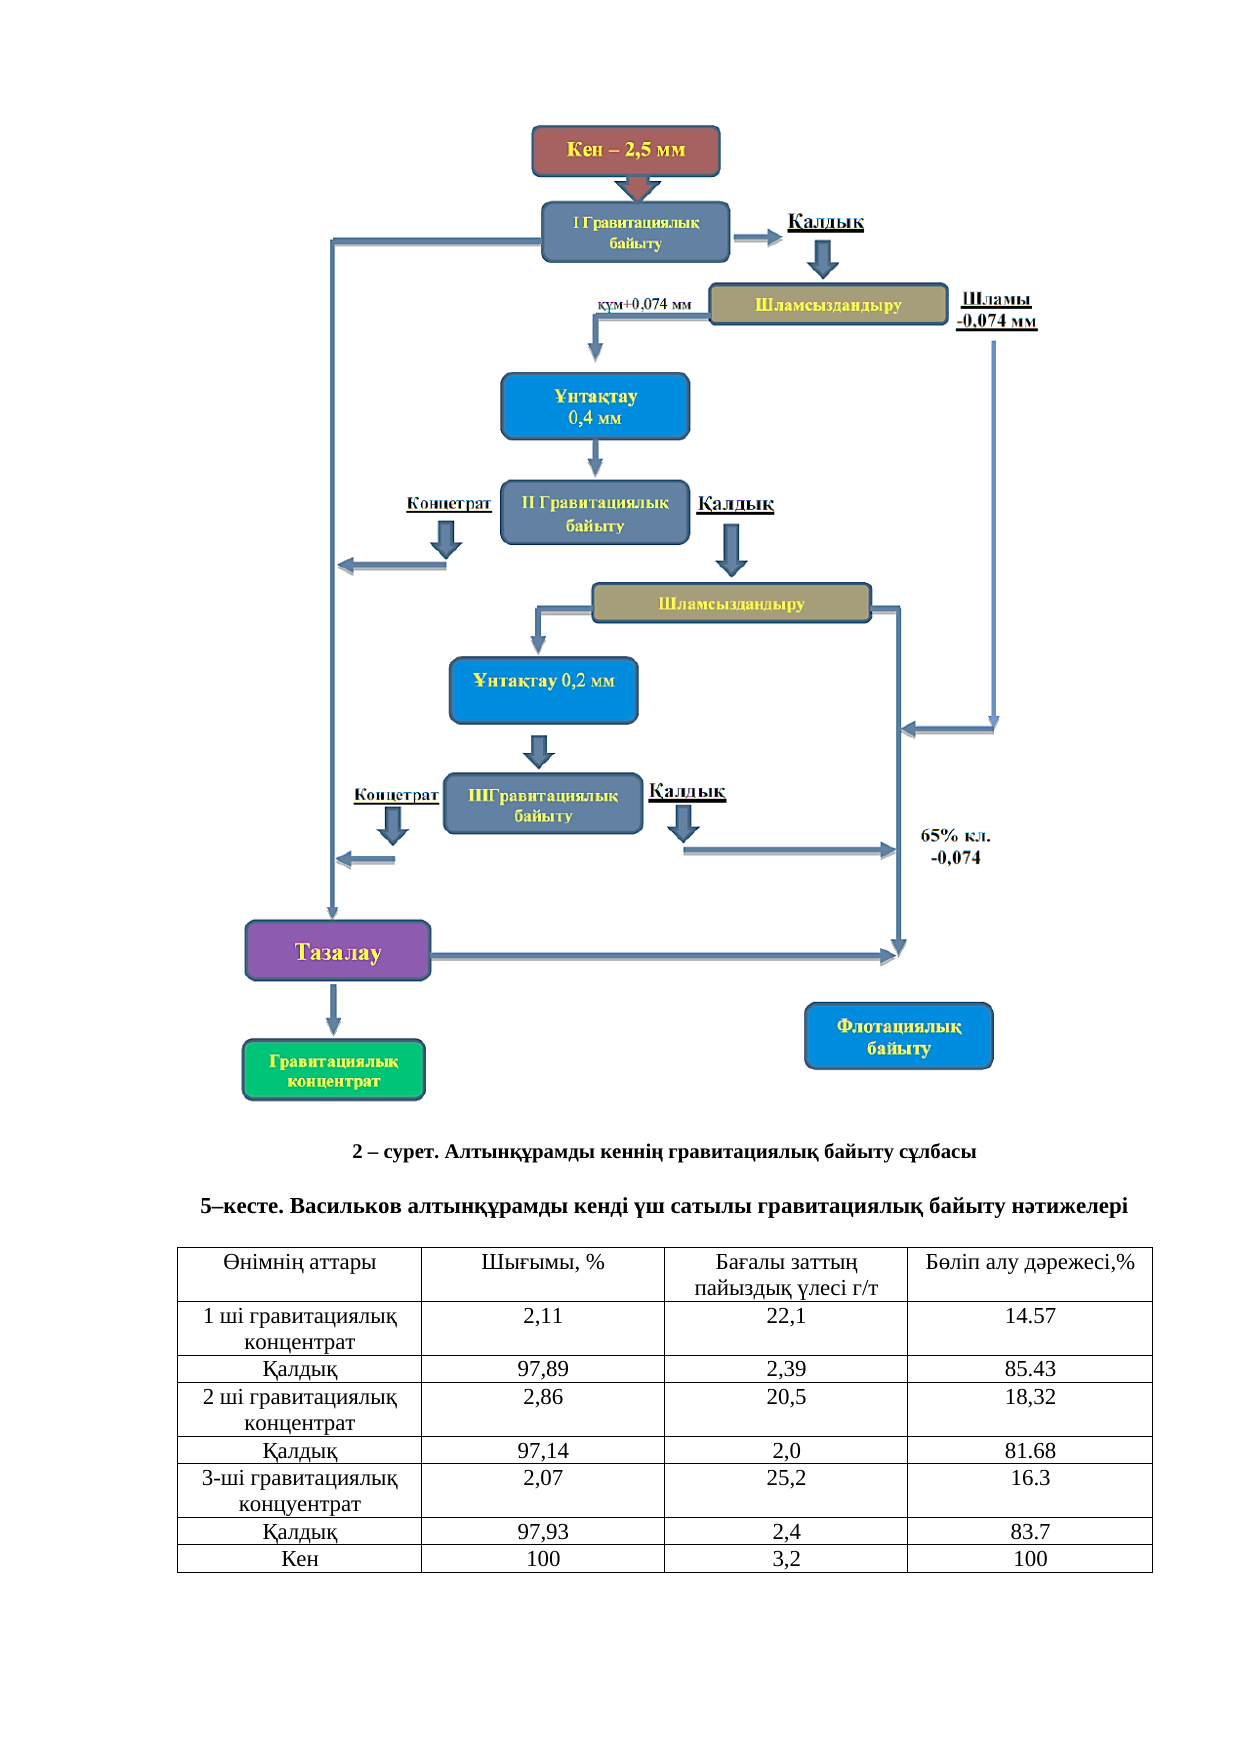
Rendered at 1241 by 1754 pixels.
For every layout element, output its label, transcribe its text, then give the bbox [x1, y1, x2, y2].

table_cell 100 [908, 1545, 1152, 1572]
table_cell Кен [178, 1545, 421, 1572]
table_cell 20,5 [665, 1383, 907, 1436]
table_cell 16.3 [908, 1464, 1152, 1517]
table_cell 83.7 [908, 1518, 1152, 1544]
table_header Бағалы заттың пайыздық үлесі г/т [665, 1248, 907, 1301]
table_header Бөліп алу дәрежесі,% [908, 1248, 1152, 1301]
table_cell 2,07 [422, 1464, 664, 1517]
table_cell 2,0 [665, 1437, 907, 1463]
table_cell 3-ші гравитациялық концуентрат [178, 1464, 421, 1517]
table_cell 97,14 [422, 1437, 664, 1463]
table_cell 100 [422, 1545, 664, 1572]
table_cell 97,89 [422, 1356, 664, 1382]
table_cell 1 ші гравитациялық концентрат [178, 1302, 421, 1354]
table_cell 14.57 [908, 1302, 1152, 1354]
table_cell Қалдық [178, 1518, 421, 1544]
table_cell 2 ші гравитациялық концентрат [178, 1383, 421, 1436]
table_cell 2,4 [665, 1518, 907, 1544]
text 5–кесте. Васильков алтынқұрамды кенді үш сатылы гравитациялық байыту нәтижелері [177, 1192, 1152, 1218]
table_cell Қалдық [178, 1356, 421, 1382]
table_cell 18,32 [908, 1383, 1152, 1436]
table_cell Қалдық [178, 1437, 421, 1463]
table_cell 81.68 [908, 1437, 1152, 1463]
table_cell 25,2 [665, 1464, 907, 1517]
table_cell 2,39 [665, 1356, 907, 1382]
text 2 – сурет. Aлтынқұрамды кеннің гравитациялық байыту сұлбасы [177, 1139, 1152, 1163]
table_cell 2,11 [422, 1302, 664, 1354]
table_cell 22,1 [665, 1302, 907, 1354]
table_cell 85.43 [908, 1356, 1152, 1382]
table_header Шығымы, % [422, 1248, 664, 1301]
picture [237, 119, 1042, 1110]
table_cell 3,2 [665, 1545, 907, 1572]
table_cell 97,93 [422, 1518, 664, 1544]
table_cell 2,86 [422, 1383, 664, 1436]
table_header Өнімнің аттары [178, 1248, 421, 1301]
